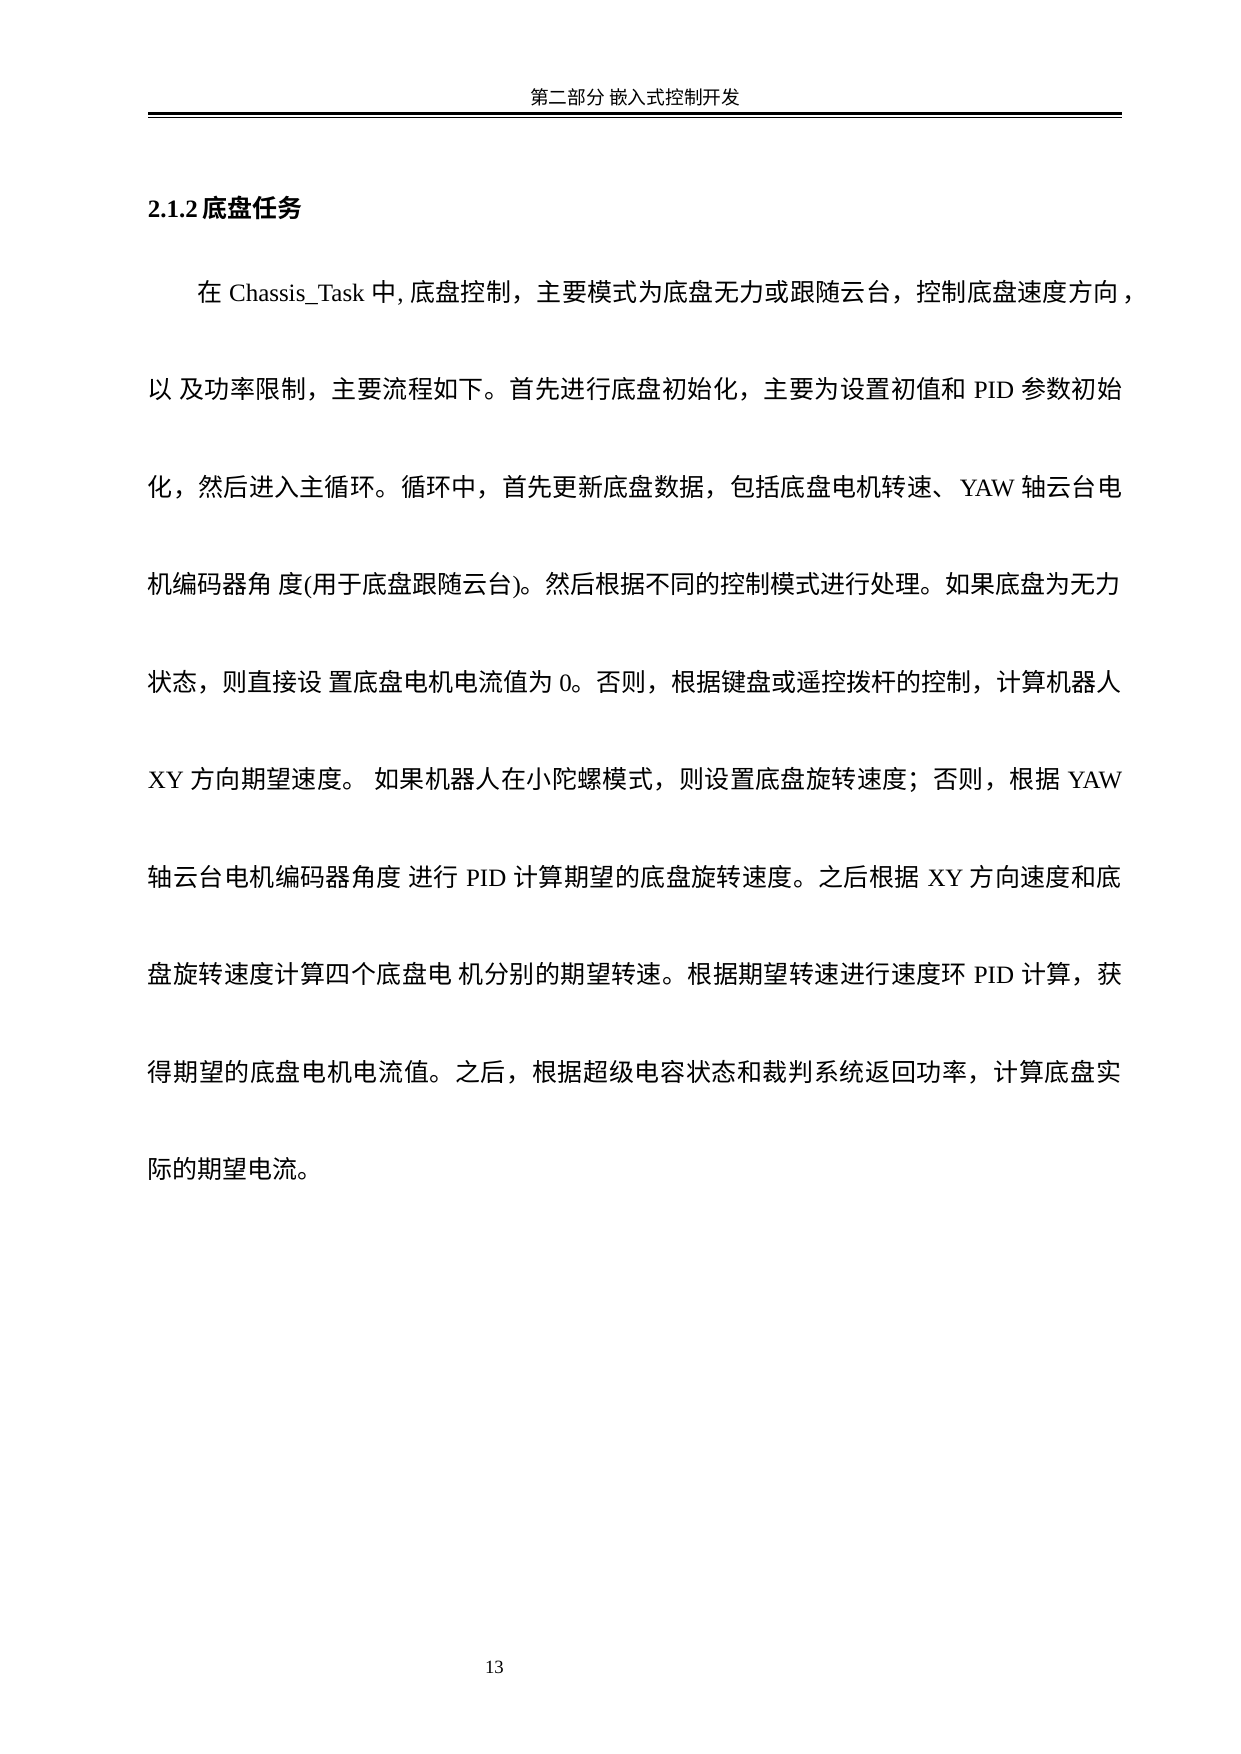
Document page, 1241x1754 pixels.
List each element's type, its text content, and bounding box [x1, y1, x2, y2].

text 在 Chassis_Task 中, 底盘控制，主要模式为底盘无力或跟随云台，控制底盘速度方向，以 及功率限制，主要流程如下。首先进行底盘初始化，主要为设置初值和 PID 参数初始化，然后进入主循环。循环中，首先更新底盘数据，包括底盘电机转速、YAW 轴云台电机编码器角 度(用于底盘跟随云台)。然后根据不同的控制模式进行处理。如果底盘为无力状态，则直接设 置底盘电机电流值为 0。否则，根据键盘或遥控拨杆的控制，计算机器人 XY 方向期望速度。 如果机器人在小陀螺模式，则设置底盘旋转速度；否则，根据 YAW 轴云台电机编码器角度 进行 PID 计算期望的底盘旋转速度。之后根据 XY 方向速度和底盘旋转速度计算四个底盘电 机分别的期望转速。根据期望转速进行速度环 PID 计算，获得期望的底盘电机电流值。之后，根据超级电容状态和裁判系统返回功率，计算底盘实际的期望电流。 [148, 258, 1122, 1200]
text 2.1.2底盘任务 [148, 174, 1122, 239]
